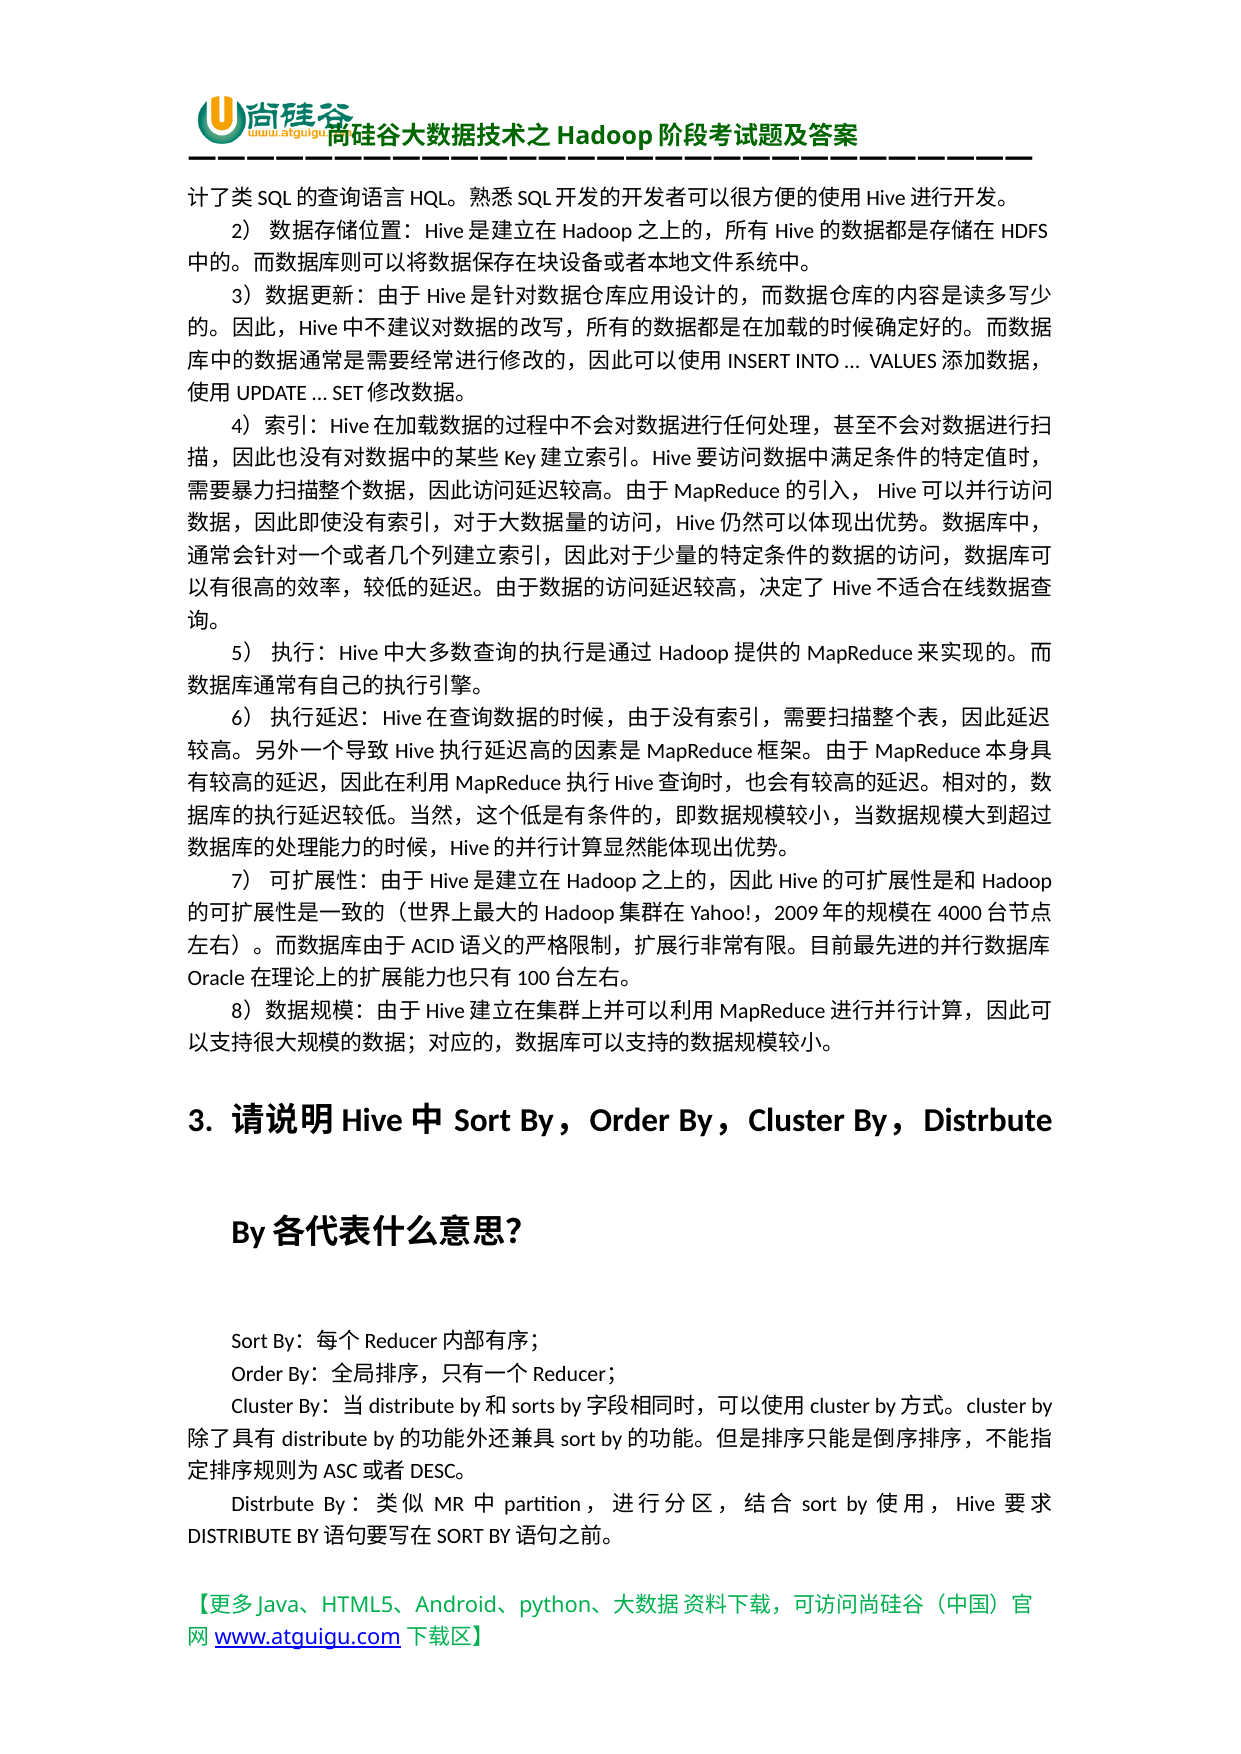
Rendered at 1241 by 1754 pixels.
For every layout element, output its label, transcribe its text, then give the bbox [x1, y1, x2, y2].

text 7） 可扩展性：由于Hive是建立在Hadoop之上的，因此Hive的可扩展性是和Hadoop的可扩展性是一致的（世界上最大的Hadoop 集群在 Yahoo!，2009年的规模在4000 台节点左右）。而数据库由于 ACID 语义的严格限制，扩展行非常有限。目前最先进的并行数据库 Oracle 在理论上的扩展能力也只有100台左右。 [187, 862, 1053, 992]
text Distrbute By：类似MR中partition，进行分区，结合sort by使用，Hive要求DISTRIBUTE BY语句要写在SORT BY语句之前。 [187, 1486, 1053, 1551]
text 5） 执行：Hive中大多数查询的执行是通过 Hadoop 提供的 MapReduce 来实现的。而数据库通常有自己的执行引擎。 [187, 635, 1053, 700]
text 4）索引：Hive在加载数据的过程中不会对数据进行任何处理，甚至不会对数据进行扫描，因此也没有对数据中的某些Key建立索引。Hive要访问数据中满足条件的特定值时，需要暴力扫描整个数据，因此访问延迟较高。由于 MapReduce 的引入， Hive 可以并行访问数据，因此即使没有索引，对于大数据量的访问，Hive 仍然可以体现出优势。数据库中，通常会针对一个或者几个列建立索引，因此对于少量的特定条件的数据的访问，数据库可以有很高的效率，较低的延迟。由于数据的访问延迟较高，决定了 Hive 不适合在线数据查询。 [187, 407, 1053, 635]
picture [187, 88, 372, 149]
text 3）数据更新：由于Hive是针对数据仓库应用设计的，而数据仓库的内容是读多写少的。因此，Hive中不建议对数据的改写，所有的数据都是在加载的时候确定好的。而数据库中的数据通常是需要经常进行修改的，因此可以使用 INSERT INTO … VALUES 添加数据，使用 UPDATE … SET修改数据。 [187, 277, 1053, 407]
text Order By：全局排序，只有一个Reducer； [187, 1356, 1053, 1388]
text 1）查询语言：由于SQL被广泛的应用在数据仓库中，因此，专门针对Hive的特性设计了类SQL的查询语言HQL。熟悉SQL开发的开发者可以很方便的使用Hive进行开发。 [187, 180, 1053, 212]
text Cluster By：当distribute by和sorts by字段相同时，可以使用cluster by方式。cluster by除了具有distribute by的功能外还兼具sort by的功能。但是排序只能是倒序排序，不能指定排序规则为ASC或者DESC。 [187, 1388, 1053, 1486]
text 8）数据规模：由于Hive建立在集群上并可以利用MapReduce进行并行计算，因此可以支持很大规模的数据；对应的，数据库可以支持的数据规模较小。 [187, 992, 1053, 1057]
text 6） 执行延迟：Hive 在查询数据的时候，由于没有索引，需要扫描整个表，因此延迟较高。另外一个导致 Hive 执行延迟高的因素是 MapReduce框架。由于MapReduce 本身具有较高的延迟，因此在利用MapReduce 执行Hive查询时，也会有较高的延迟。相对的，数据库的执行延迟较低。当然，这个低是有条件的，即数据规模较小，当数据规模大到超过数据库的处理能力的时候，Hive的并行计算显然能体现出优势。 [187, 700, 1053, 862]
text 2） 数据存储位置：Hive 是建立在 Hadoop 之上的，所有 Hive 的数据都是存储在 HDFS 中的。而数据库则可以将数据保存在块设备或者本地文件系统中。 [187, 212, 1053, 277]
subtitle 请说明Hive中 Sort By，Order By，Cluster By，Distrbute By各代表什么意思？ [187, 1084, 1053, 1261]
text Sort By：每个Reducer内部有序； [187, 1323, 1053, 1356]
